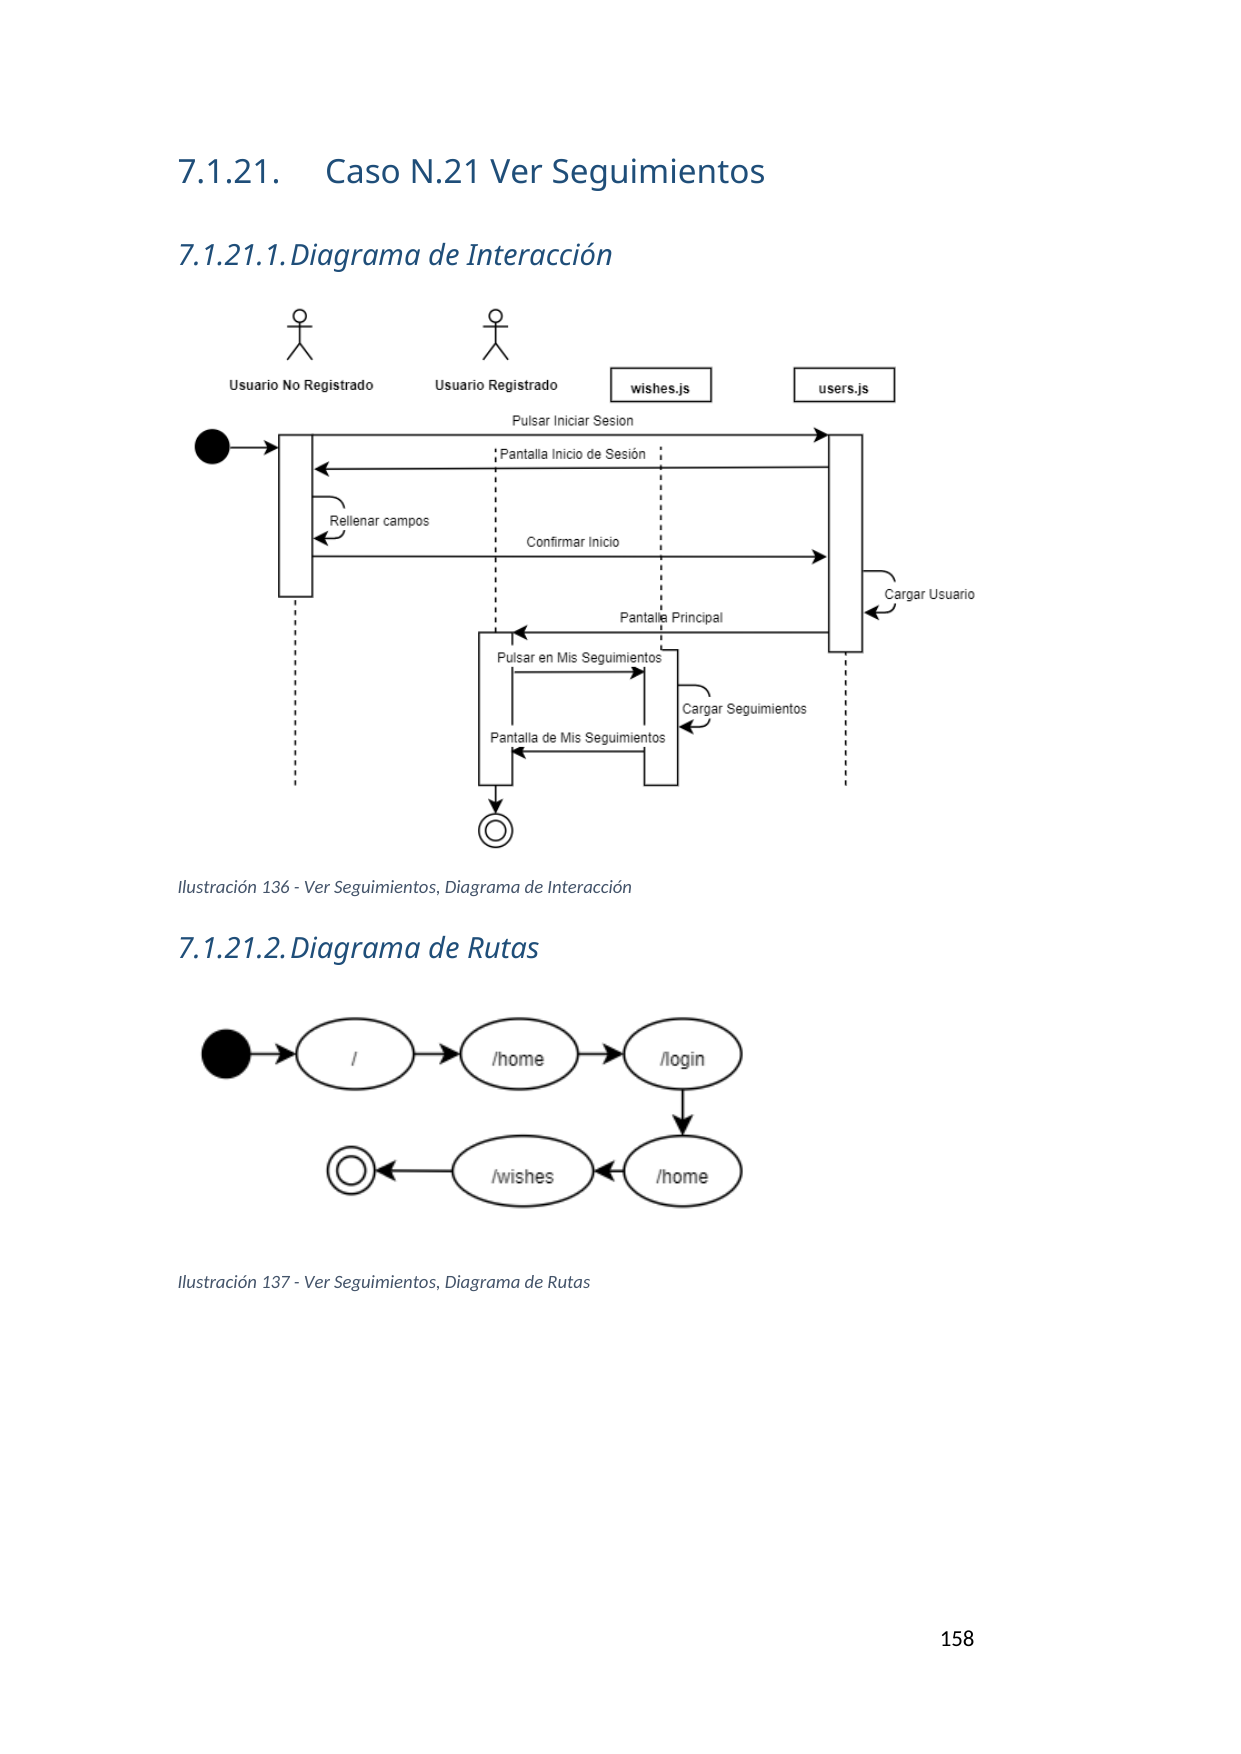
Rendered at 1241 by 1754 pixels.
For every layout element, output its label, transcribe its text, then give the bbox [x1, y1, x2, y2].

picture [177, 302, 986, 856]
picture [177, 994, 757, 1251]
text Ilustración 136 - Ver Seguimientos, Diagrama de Interacción [177, 875, 974, 898]
text Ilustración 137 - Ver Seguimientos, Diagrama de Rutas [177, 1270, 974, 1293]
subtitle Caso N.21 Ver Seguimientos [177, 148, 974, 193]
subtitle Diagrama de Rutas [177, 927, 974, 967]
subtitle Diagrama de Interacción [177, 234, 974, 274]
